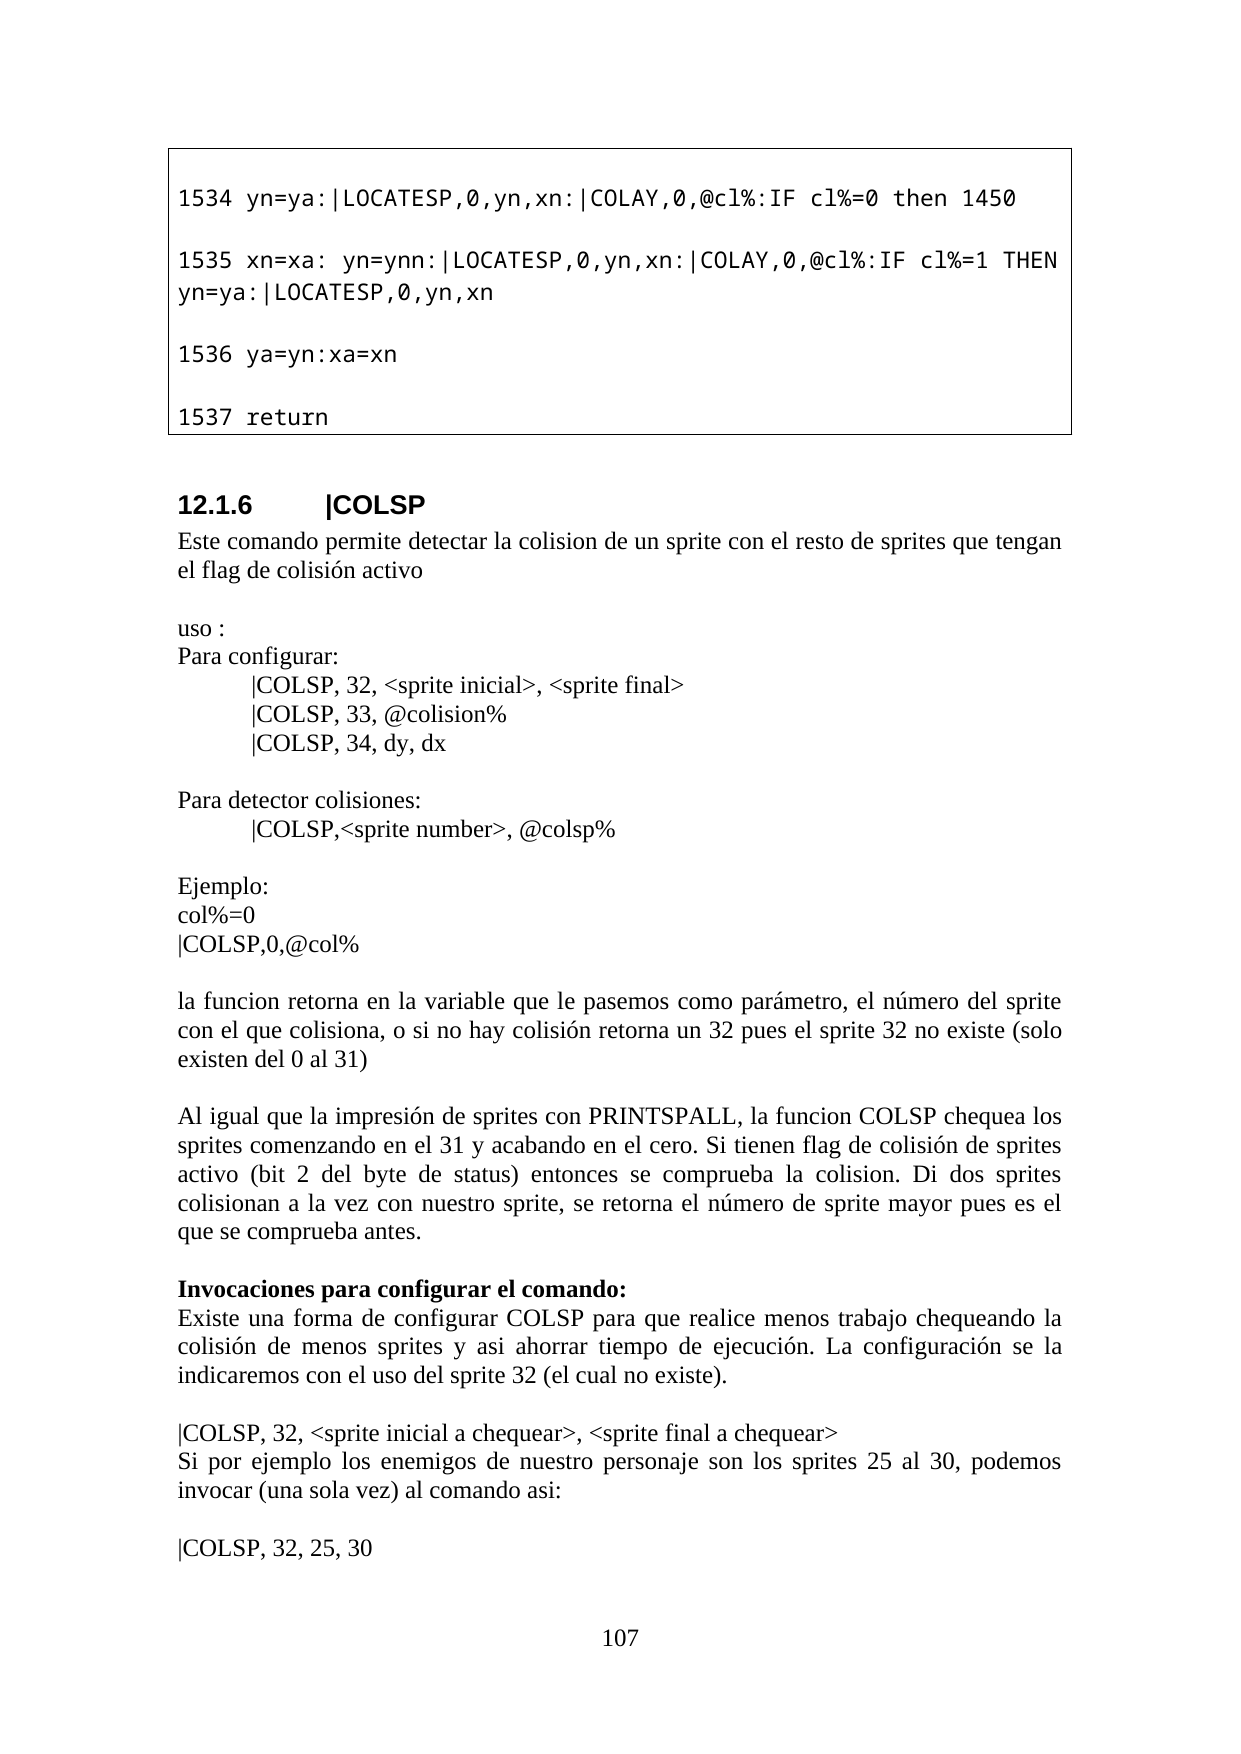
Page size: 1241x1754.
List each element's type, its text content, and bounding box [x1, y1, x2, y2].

text Al igual que la impresión de sprites con PRINTSPALL, la funcion COLSP chequea los sprites comenzando en el 31 y acabando en el cero. Si tienen flag de colisión de sprites activo (bit 2 del byte de status) entonces se comprueba la colision. Di dos sprites colisionan a la vez con nuestro sprite, se retorna el número de sprite mayor pues es el que se comprueba antes. [177, 1101, 1063, 1245]
text Para detector colisiones: [177, 785, 1063, 814]
text |COLSP, 34, dy, dx [177, 728, 1063, 756]
text Existe una forma de configurar COLSP para que realice menos trabajo chequeando la colisión de menos sprites y asi ahorrar tiempo de ejecución. La configuración se la indicaremos con el uso del sprite 32 (el cual no existe). [177, 1303, 1063, 1389]
text |COLSP, 32, 25, 30 [177, 1533, 1063, 1561]
text Si por ejemplo los enemigos de nuestro personaje son los sprites 25 al 30, podemos invocar (una sola vez) al comando asi: [177, 1446, 1063, 1504]
text la funcion retorna en la variable que le pasemos como parámetro, el número del sprite con el que colisiona, o si no hay colisión retorna un 32 pues el sprite 32 no existe (solo existen del 0 al 31) [177, 986, 1063, 1073]
text Este comando permite detectar la colision de un sprite con el resto de sprites que tengan el flag de colisión activo [177, 526, 1063, 584]
text 1536 ya=yn:xa=xn [177, 338, 1063, 369]
text 1537 return [169, 398, 1071, 434]
text |COLSP,<sprite number>, @colsp% [177, 814, 1063, 843]
text Ejemplo: [177, 871, 1063, 900]
text uso : [177, 613, 1063, 641]
text |COLSP, 33, @colision% [177, 699, 1063, 728]
text |COLSP, 32, <sprite inicial>, <sprite final> [177, 670, 1063, 699]
text |COLSP, 32, <sprite inicial a chequear>, <sprite final a chequear> [177, 1418, 1063, 1446]
text 1534 yn=ya:|LOCATESP,0,yn,xn:|COLAY,0,@cl%:IF cl%=0 then 1450 [177, 182, 1063, 213]
text |COLSP,0,@col% [177, 929, 1063, 958]
text 1535 xn=xa: yn=ynn:|LOCATESP,0,yn,xn:|COLAY,0,@cl%:IF cl%=1 THEN yn=ya:|LOCATESP,0,yn,xn [177, 244, 1063, 307]
text Para configurar: [177, 641, 1063, 670]
text Invocaciones para configurar el comando: [177, 1274, 1063, 1303]
subtitle |COLSP [177, 489, 1063, 520]
text col%=0 [177, 900, 1063, 929]
